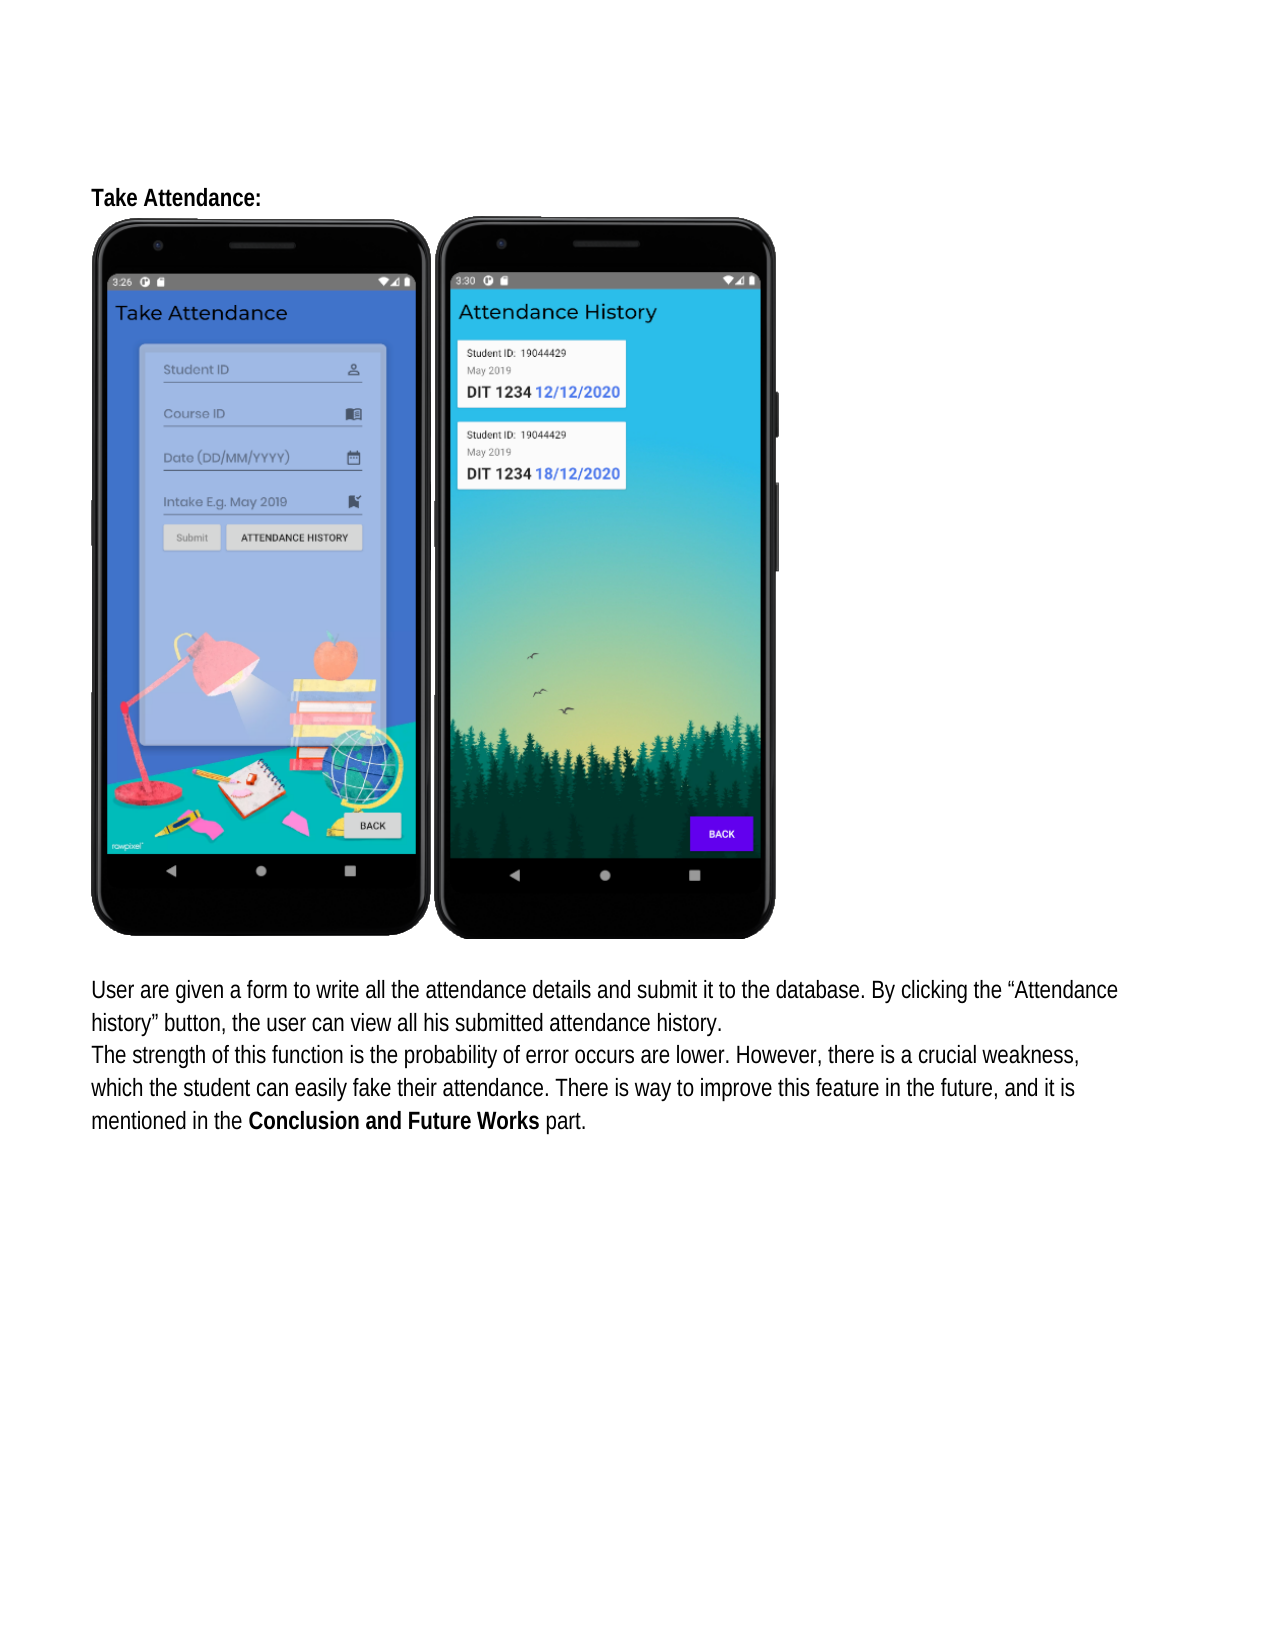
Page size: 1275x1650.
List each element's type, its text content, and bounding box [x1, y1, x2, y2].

picture [91, 215, 781, 939]
text Take Attendance: [91, 183, 1125, 212]
text The strength of this function is the probability of error occurs are lower. However, there is a crucial weakness, which the student can easily fake their attendance. There is way to improve this feature in the future, and it is mentioned in the Conclusion and Future Works part. [91, 1040, 1125, 1135]
text User are given a form to write all the attendance details and submit it to the database. By clicking the “Attendance history” button, the user can view all his submitted attendance history. [91, 974, 1125, 1036]
